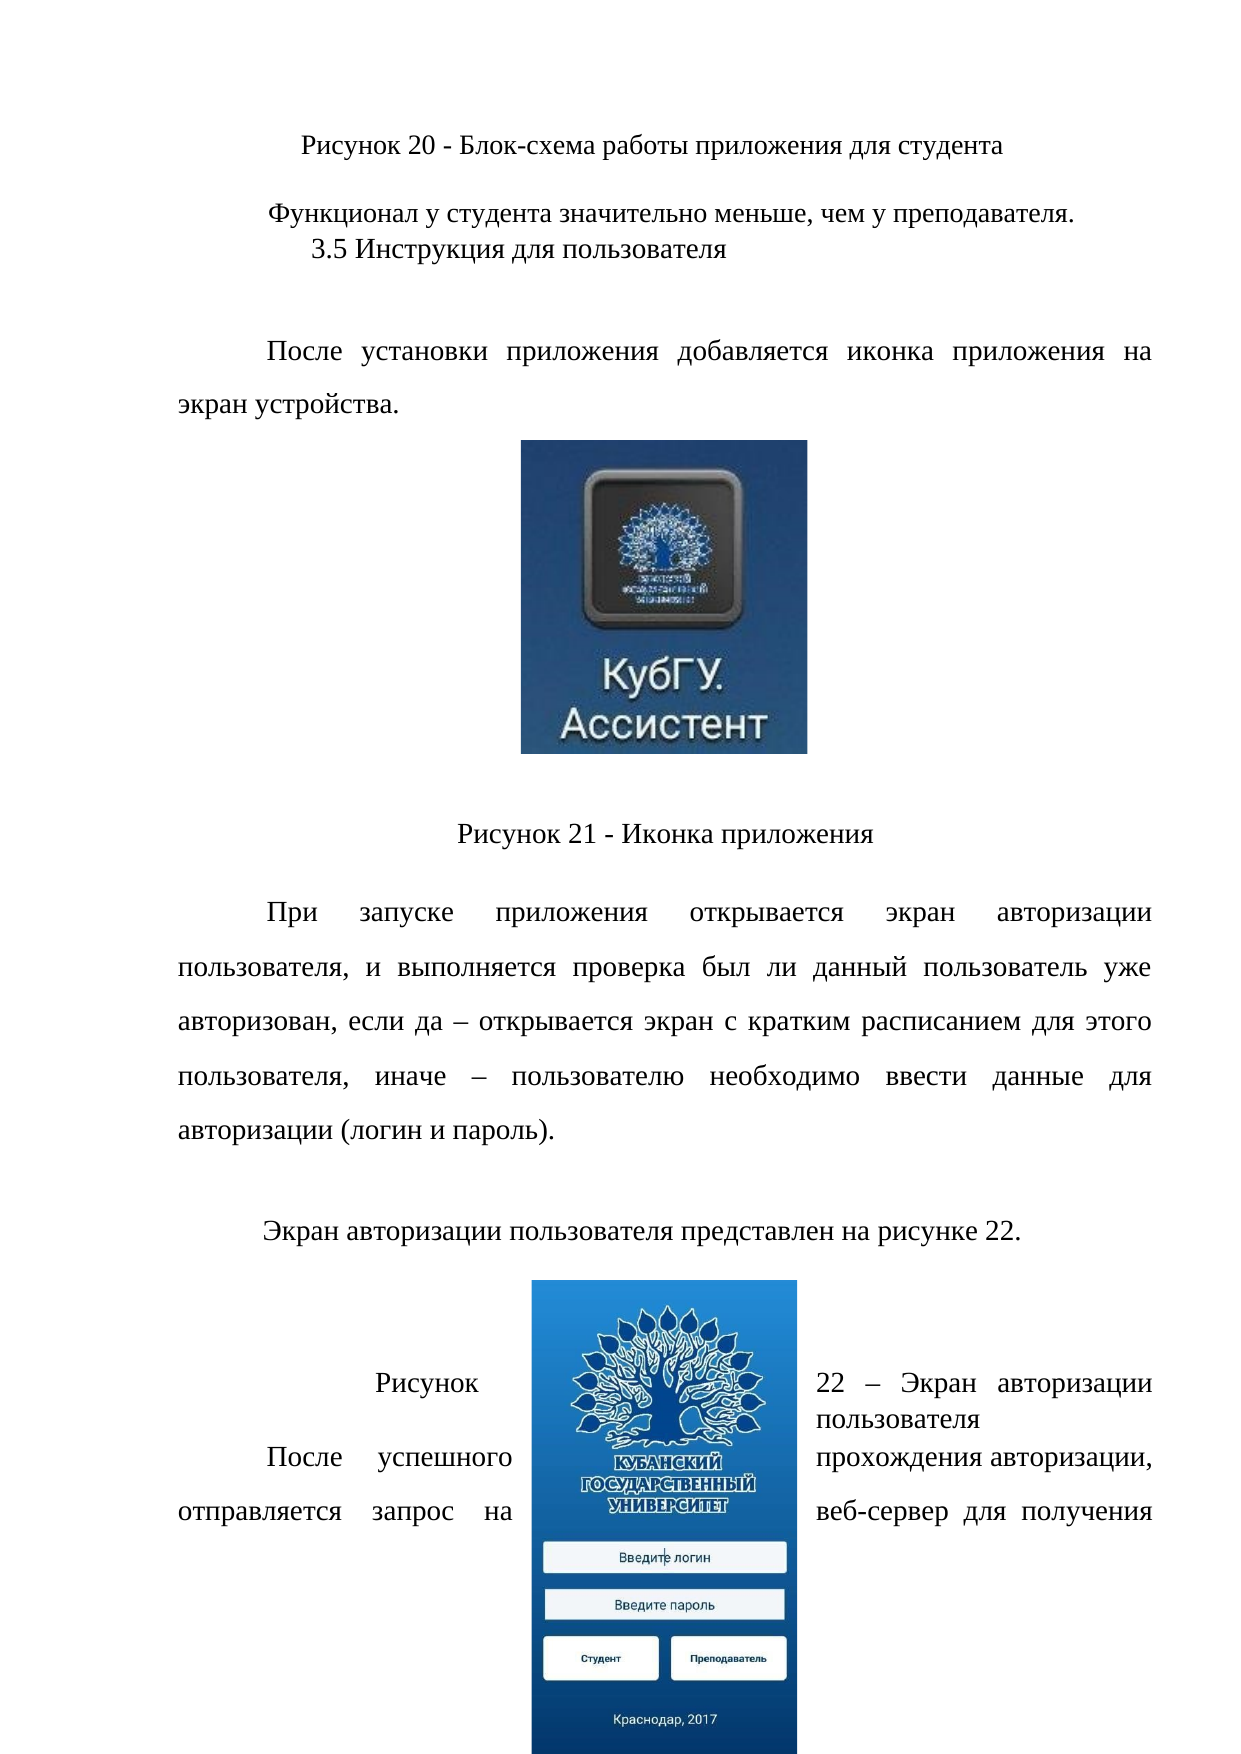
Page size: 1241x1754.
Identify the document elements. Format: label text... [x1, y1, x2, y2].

text Функционал у студента значительно меньше, чем у преподавателя. [129, 196, 1076, 229]
text При запуске приложения открывается экран авторизации пользователя, и выполняется проверка был ли данный пользователь уже авторизован, если да – открывается экран с кратким расписанием для этого пользователя, иначе – пользователю необходимо ввести данные для авторизации (логин и пароль). [178, 894, 1153, 1146]
text После установки приложения добавляется иконка приложения на экран устройства. [178, 333, 1153, 420]
text Рисунок 21 - Иконка приложения [177, 816, 1153, 850]
text Рисунок 22 – Экран авторизации пользователя [798, 1365, 1153, 1435]
picture [531, 1280, 798, 1754]
text Рисунок 22 – Экран авторизации пользователя [375, 1365, 531, 1435]
subtitle Рисунок 20 - Блок-схема работы приложения для студента [301, 128, 1116, 160]
subtitle 3.5 Инструкция для пользователя [311, 231, 1153, 265]
text Экран авторизации пользователя представлен на рисунке 22. [129, 1213, 1153, 1247]
picture [520, 440, 808, 754]
